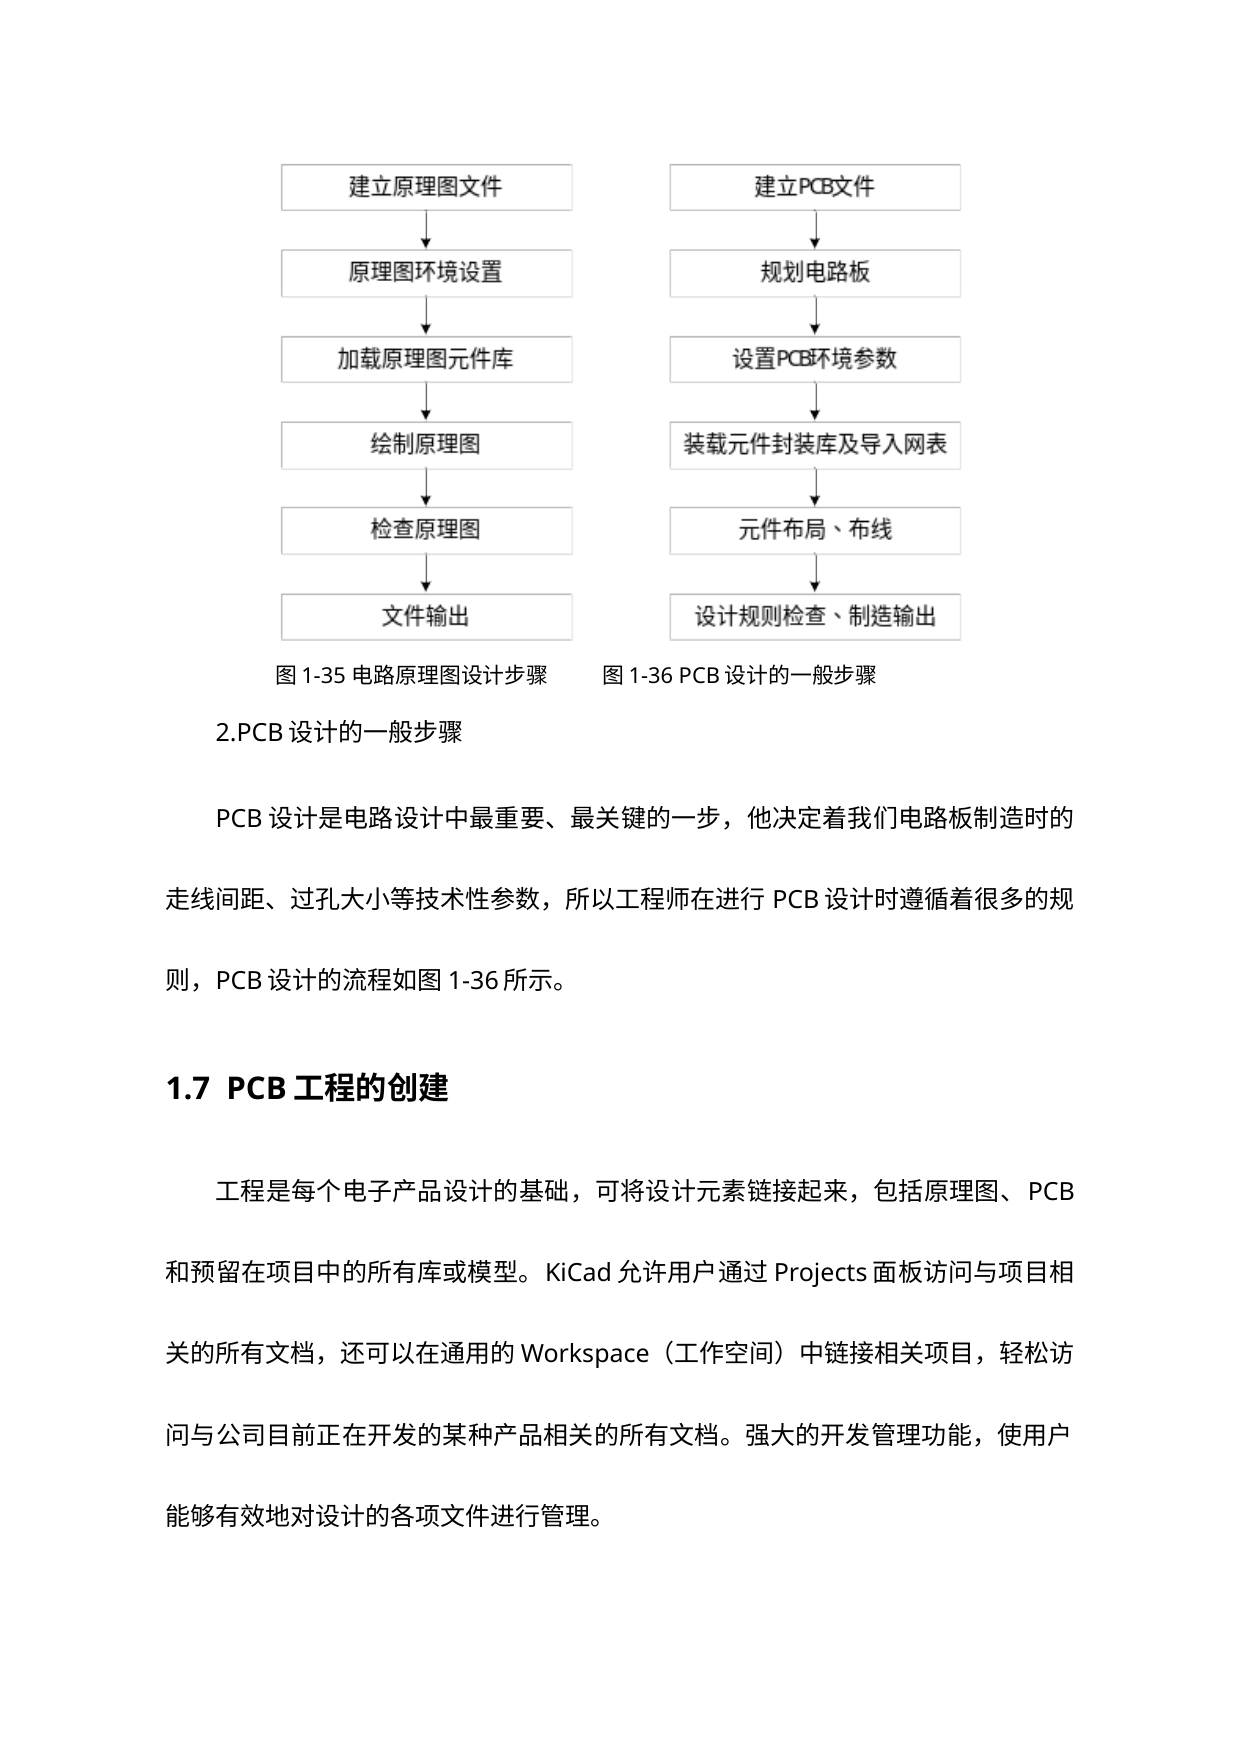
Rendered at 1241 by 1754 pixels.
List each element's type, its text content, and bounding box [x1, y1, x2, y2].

text 图1-35 电路原理图设计步骤 图1-36 PCB设计的一般步骤 [165, 658, 1075, 690]
subtitle 1.7 PCB工程的创建 [165, 1053, 1075, 1118]
subtitle 2.PCB设计的一般步骤 [165, 698, 1075, 763]
text 工程是每个电子产品设计的基础，可将设计元素链接起来，包括原理图、PCB和预留在项目中的所有库或模型。KiCad允许用户通过Projects面板访问与项目相关的所有文档，还可以在通用的Workspace（工作空间）中链接相关项目，轻松访问与公司目前正在开发的某种产品相关的所有文档。强大的开发管理功能，使用户能够有效地对设计的各项文件进行管理。 [165, 1157, 1075, 1547]
text PCB设计是电路设计中最重要、最关键的一步，他决定着我们电路板制造时的走线间距、过孔大小等技术性参数，所以工程师在进行PCB设计时遵循着很多的规则，PCB设计的流程如图1-36所示。 [165, 784, 1075, 1011]
